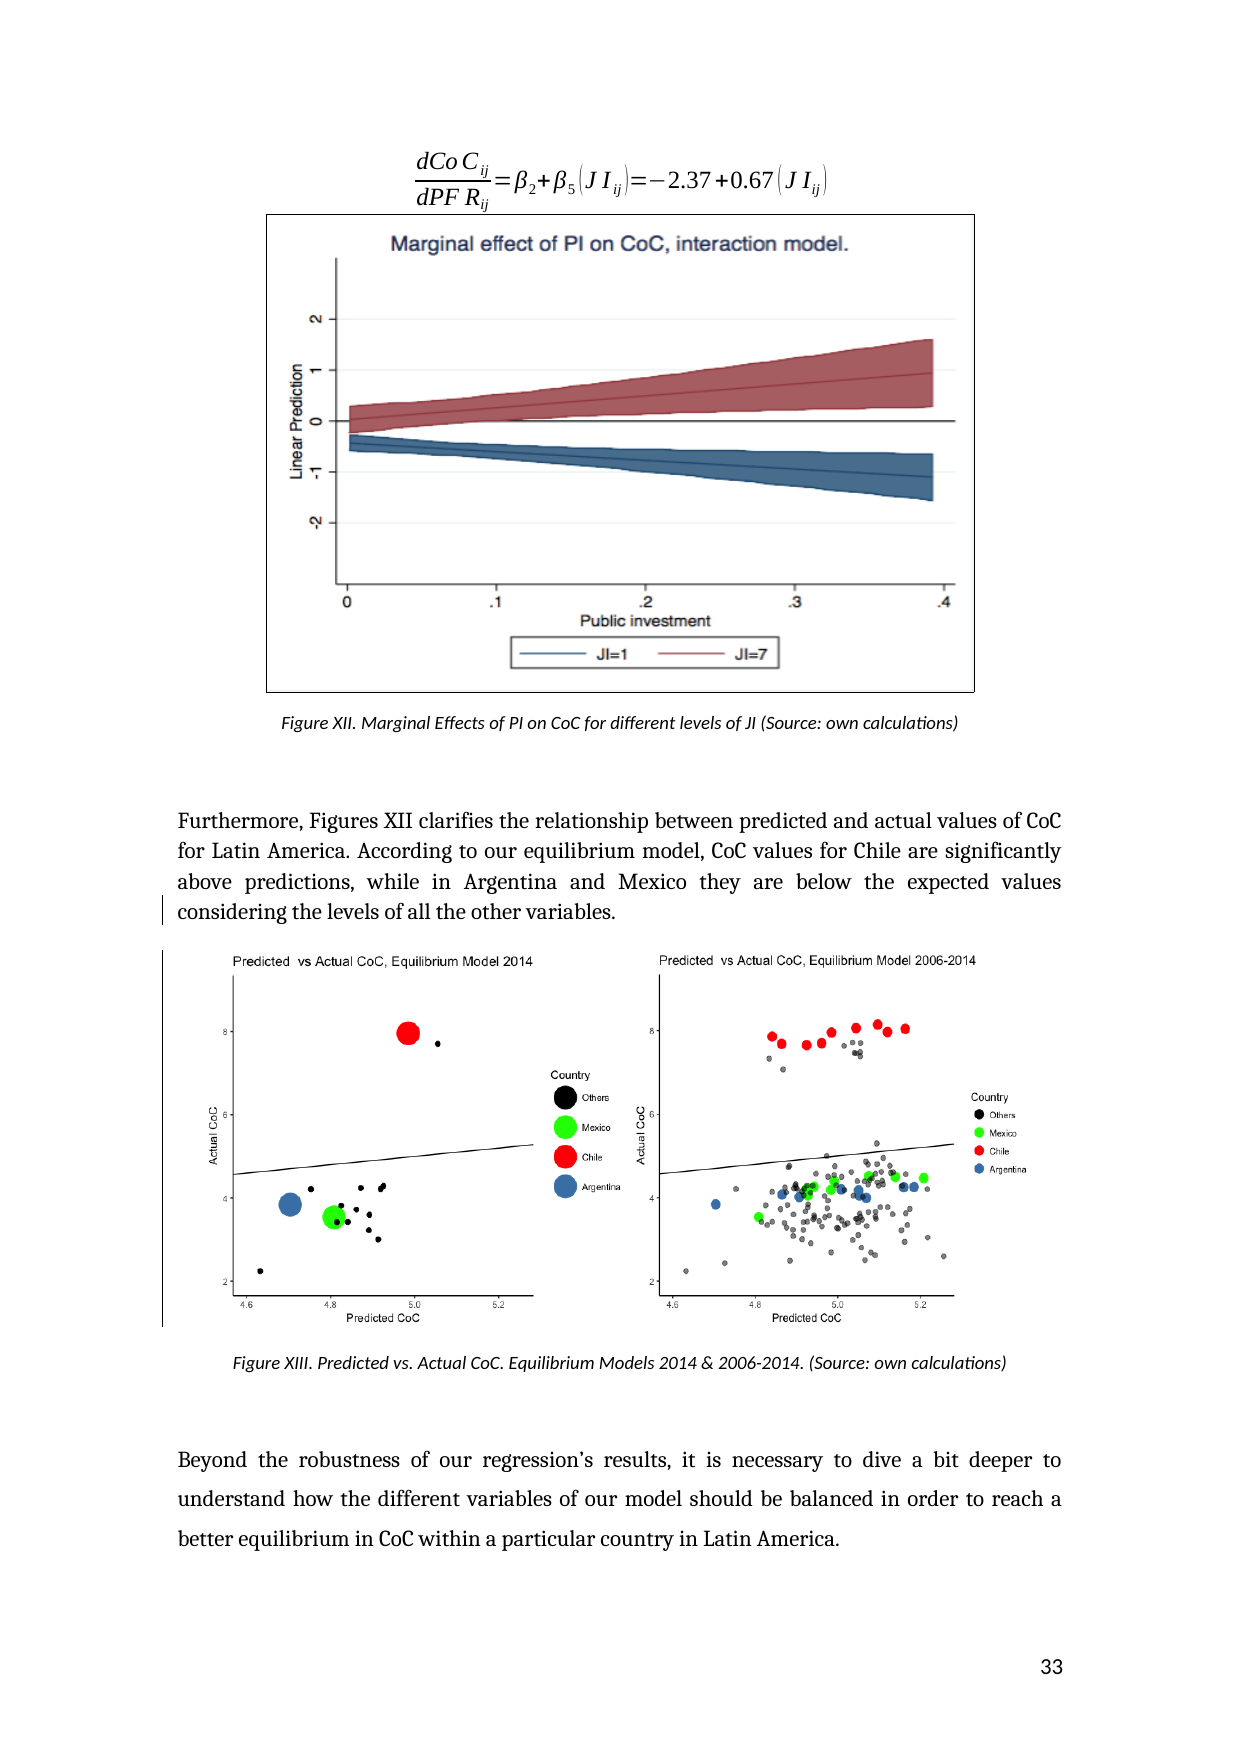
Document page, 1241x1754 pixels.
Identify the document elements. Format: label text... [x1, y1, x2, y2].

text Figure XII. Marginal Effects of PI on CoC for different levels of JI (Source: own calculations) [177, 711, 1063, 734]
text Furthermore, Figures XII clarifies the relationship between predicted and actual values of CoC for Latin America. According to our equilibrium model, CoC values for Chile are significantly above predictions, while in Argentina and Mexico they are below the expected values considering the levels of all the other variables. [177, 808, 1063, 925]
picture [267, 215, 974, 692]
picture [203, 949, 1037, 1327]
text Figure XIII. Predicted vs. Actual CoC. Equilibrium Models 2014 & 2006-2014. (Source: own calculations) [177, 1352, 1063, 1374]
text Beyond the robustness of our regression’s results, it is necessary to dive a bit deeper to understand how the different variables of our model should be balanced in order to reach a better equilibrium in CoC within a particular country in Latin America. [177, 1446, 1063, 1552]
